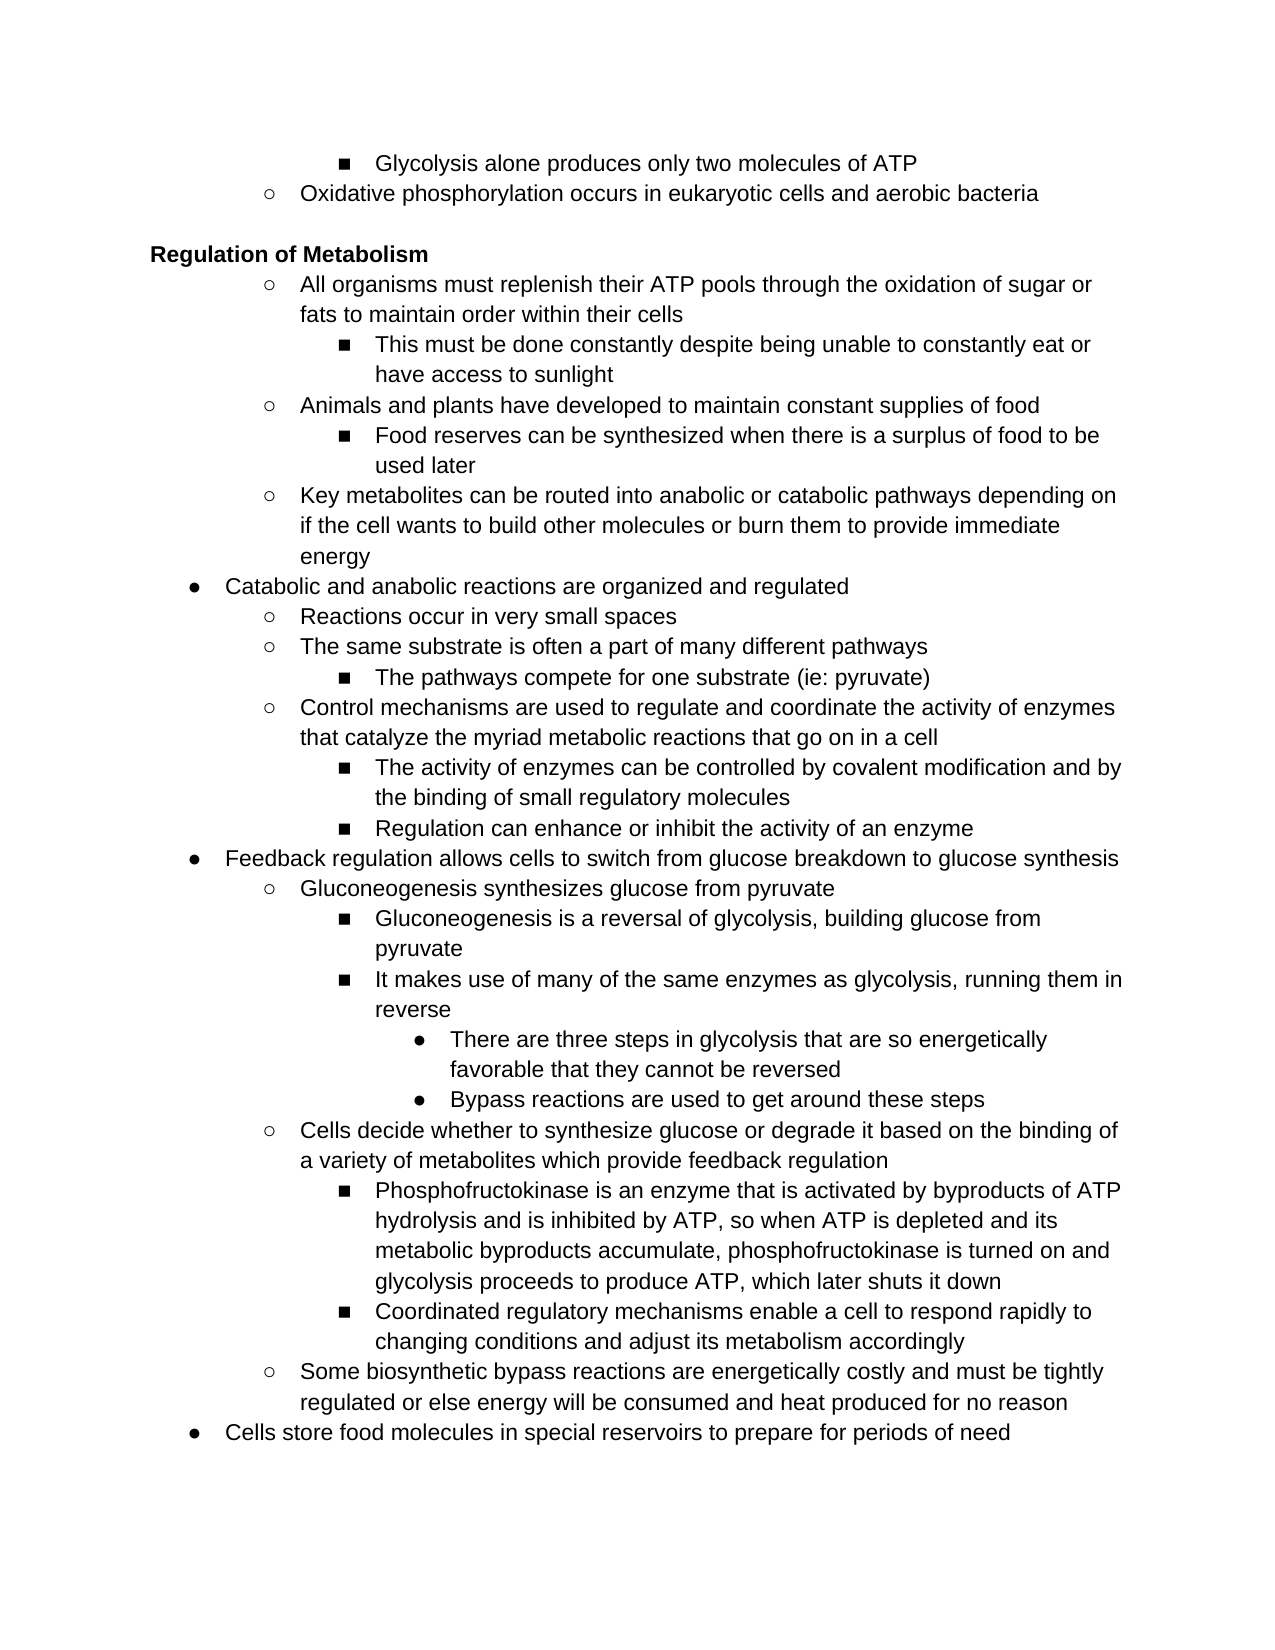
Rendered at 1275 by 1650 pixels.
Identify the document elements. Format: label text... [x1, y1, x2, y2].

list Glycolysis alone produces only two molecules of ATP [337, 150, 1125, 176]
list Cells decide whether to synthesize glucose or degrade it based on the binding of a variety of metabolites which provide feedback regulation [262, 1117, 1125, 1173]
list This must be done constantly despite being unable to constantly eat or have access to sunlight [337, 331, 1125, 388]
list Catabolic and anabolic reactions are organized and regulated [187, 573, 1125, 599]
list The same substrate is often a part of many different pathways [262, 633, 1125, 660]
list The activity of enzymes can be controlled by covalent modification and by the binding of small regulatory molecules [337, 754, 1125, 811]
list Oxidative phosphorylation occurs in eukaryotic cells and aerobic bacteria [262, 180, 1125, 207]
list Phosphofructokinase is an enzyme that is activated by byproducts of ATP hydrolysis and is inhibited by ATP, so when ATP is depleted and its metabolic byproducts accumulate, phosphofructokinase is turned on and glycolysis proceeds to produce ATP, which later shuts it down [337, 1177, 1125, 1294]
list All organisms must replenish their ATP pools through the oxidation of sugar or fats to maintain order within their cells [262, 271, 1125, 327]
list The pathways compete for one substrate (ie: pyruvate) [337, 663, 1125, 690]
list Coordinated regulatory mechanisms enable a cell to respond rapidly to changing conditions and adjust its metabolism accordingly [337, 1298, 1125, 1354]
list Control mechanisms are used to regulate and coordinate the activity of enzymes that catalyze the myriad metabolic reactions that go on in a cell [262, 694, 1125, 750]
list Gluconeogenesis is a reversal of glycolysis, building glucose from pyruvate [337, 905, 1125, 962]
list Reactions occur in very small spaces [262, 603, 1125, 629]
list Bypass reactions are used to get around these steps [412, 1086, 1125, 1113]
list Feedback regulation allows cells to switch from glucose breakdown to glucose synthesis [187, 845, 1125, 871]
list It makes use of many of the same enzymes as glycolysis, running them in reverse [337, 966, 1125, 1022]
text Regulation of Metabolism [150, 241, 1125, 267]
list There are three steps in glycolysis that are so energetically favorable that they cannot be reversed [412, 1026, 1125, 1083]
list Food reserves can be synthesized when there is a surplus of food to be used later [337, 422, 1125, 478]
list Gluconeogenesis synthesizes glucose from pyruvate [262, 875, 1125, 901]
list Key metabolites can be routed into anabolic or catabolic pathways depending on if the cell wants to build other molecules or burn them to provide immediate energy [262, 482, 1125, 569]
list Cells store food molecules in special reservoirs to prepare for periods of need [187, 1419, 1125, 1445]
list Some biosynthetic bypass reactions are energetically costly and must be tightly regulated or else energy will be consumed and heat produced for no reason [262, 1358, 1125, 1415]
list Animals and plants have developed to maintain constant supplies of food [262, 392, 1125, 418]
list Regulation can enhance or inhibit the activity of an enzyme [337, 814, 1125, 841]
